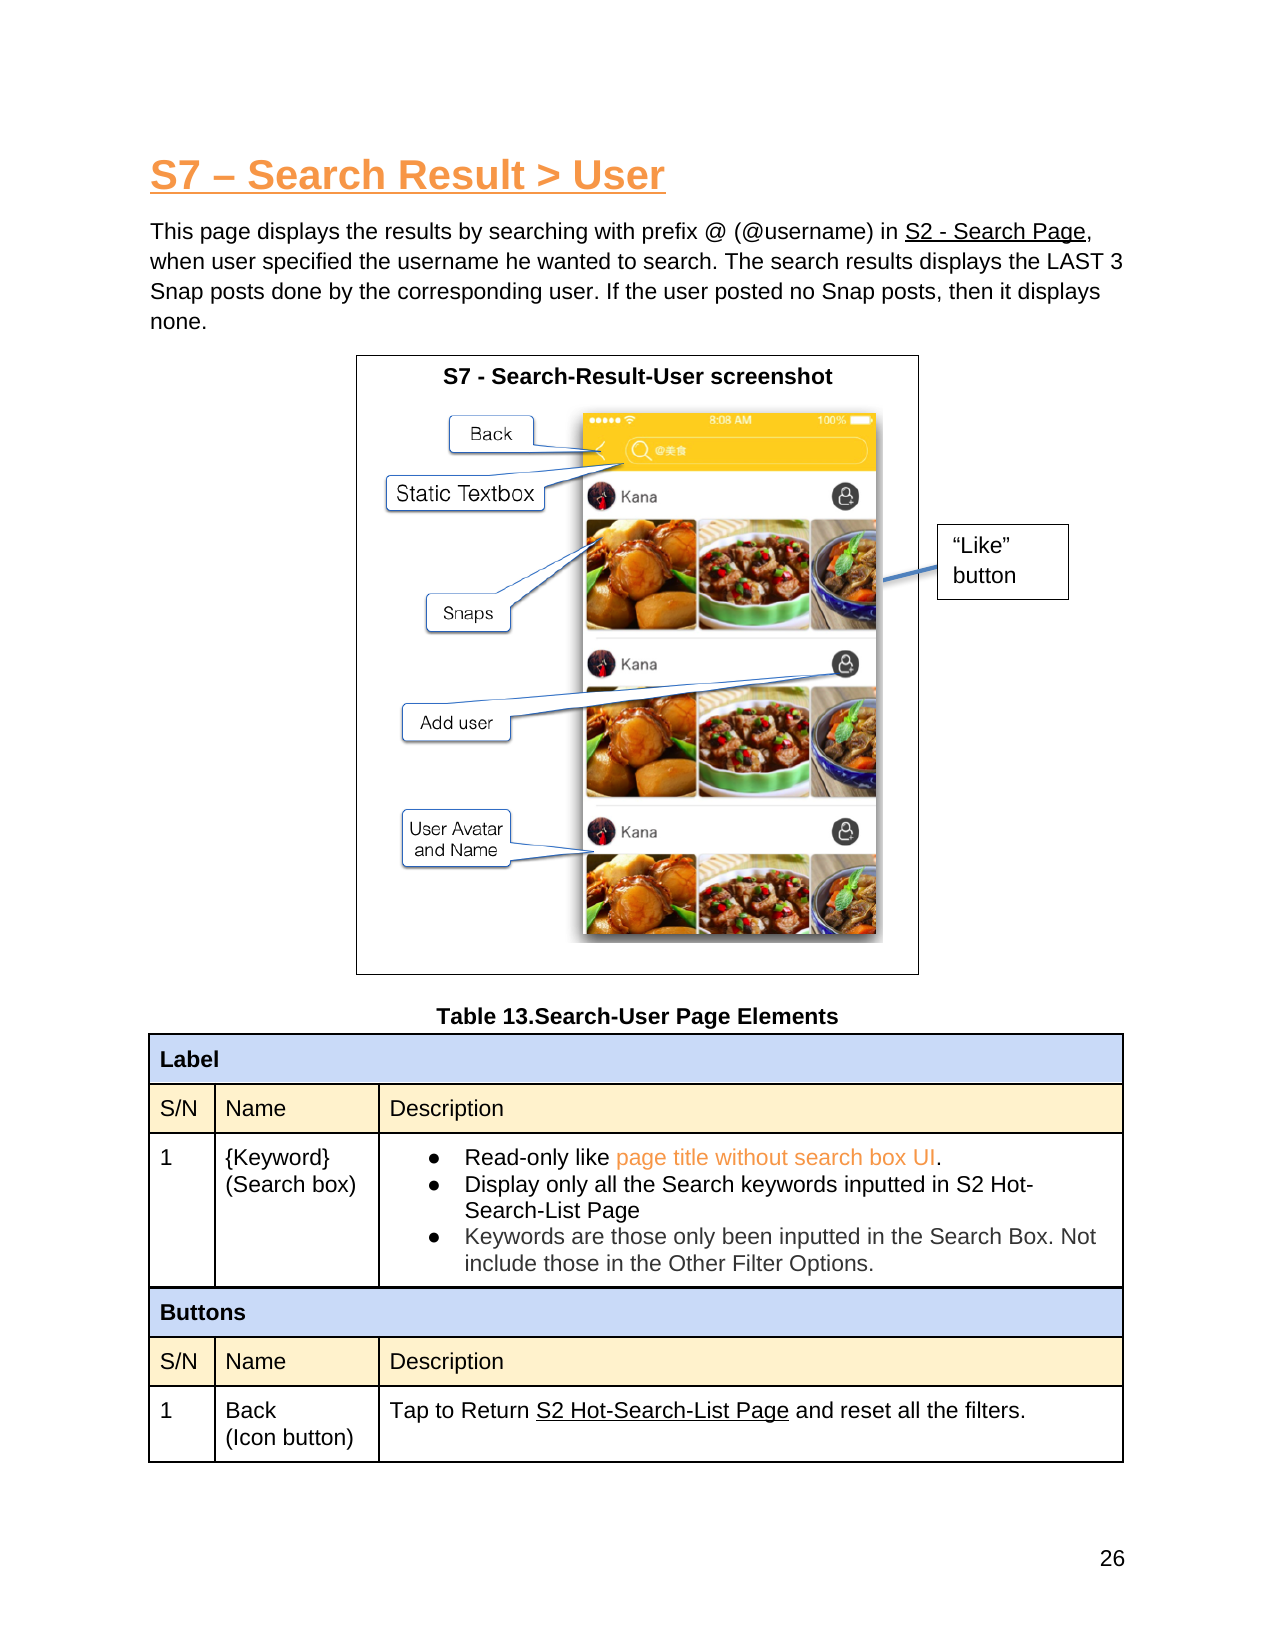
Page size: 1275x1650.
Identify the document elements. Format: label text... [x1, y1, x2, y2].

table_cell Buttons [150, 1289, 1122, 1336]
table_cell S/N [150, 1085, 214, 1132]
table_cell Back (Icon button) [216, 1387, 378, 1461]
table_cell Read-only like page title without search box UI. Display only all the Search keywords inputted in S2 Hot-Search-List Page Keywords are those only been inputted in the Search Box. Not include those in the Other Filter Options. [380, 1134, 1122, 1286]
text Table 13.Search-User Page Elements [150, 1003, 1125, 1029]
subtitle S7 – Search Result > User [150, 150, 1125, 198]
table_cell Name [216, 1338, 378, 1385]
table_cell Description [380, 1085, 1122, 1132]
table_cell 1 [150, 1134, 214, 1286]
text This page displays the results by searching with prefix @ (@username) in S2 - Search Page, when user specified the username he wanted to search. The search results displays the LAST 3 Snap posts done by the corresponding user. If the user posted no Snap posts, then it displays none. [150, 218, 1125, 334]
table_cell Tap to Return S2 Hot-Search-List Page and reset all the filters. [380, 1387, 1122, 1461]
table_header Label [150, 1035, 1122, 1082]
table_cell Description [380, 1338, 1122, 1385]
table_cell S/N [150, 1338, 214, 1385]
table_cell Name [216, 1085, 378, 1132]
table_cell 1 [150, 1387, 214, 1461]
picture [382, 399, 883, 943]
table_cell {Keyword} (Search box) [216, 1134, 378, 1286]
